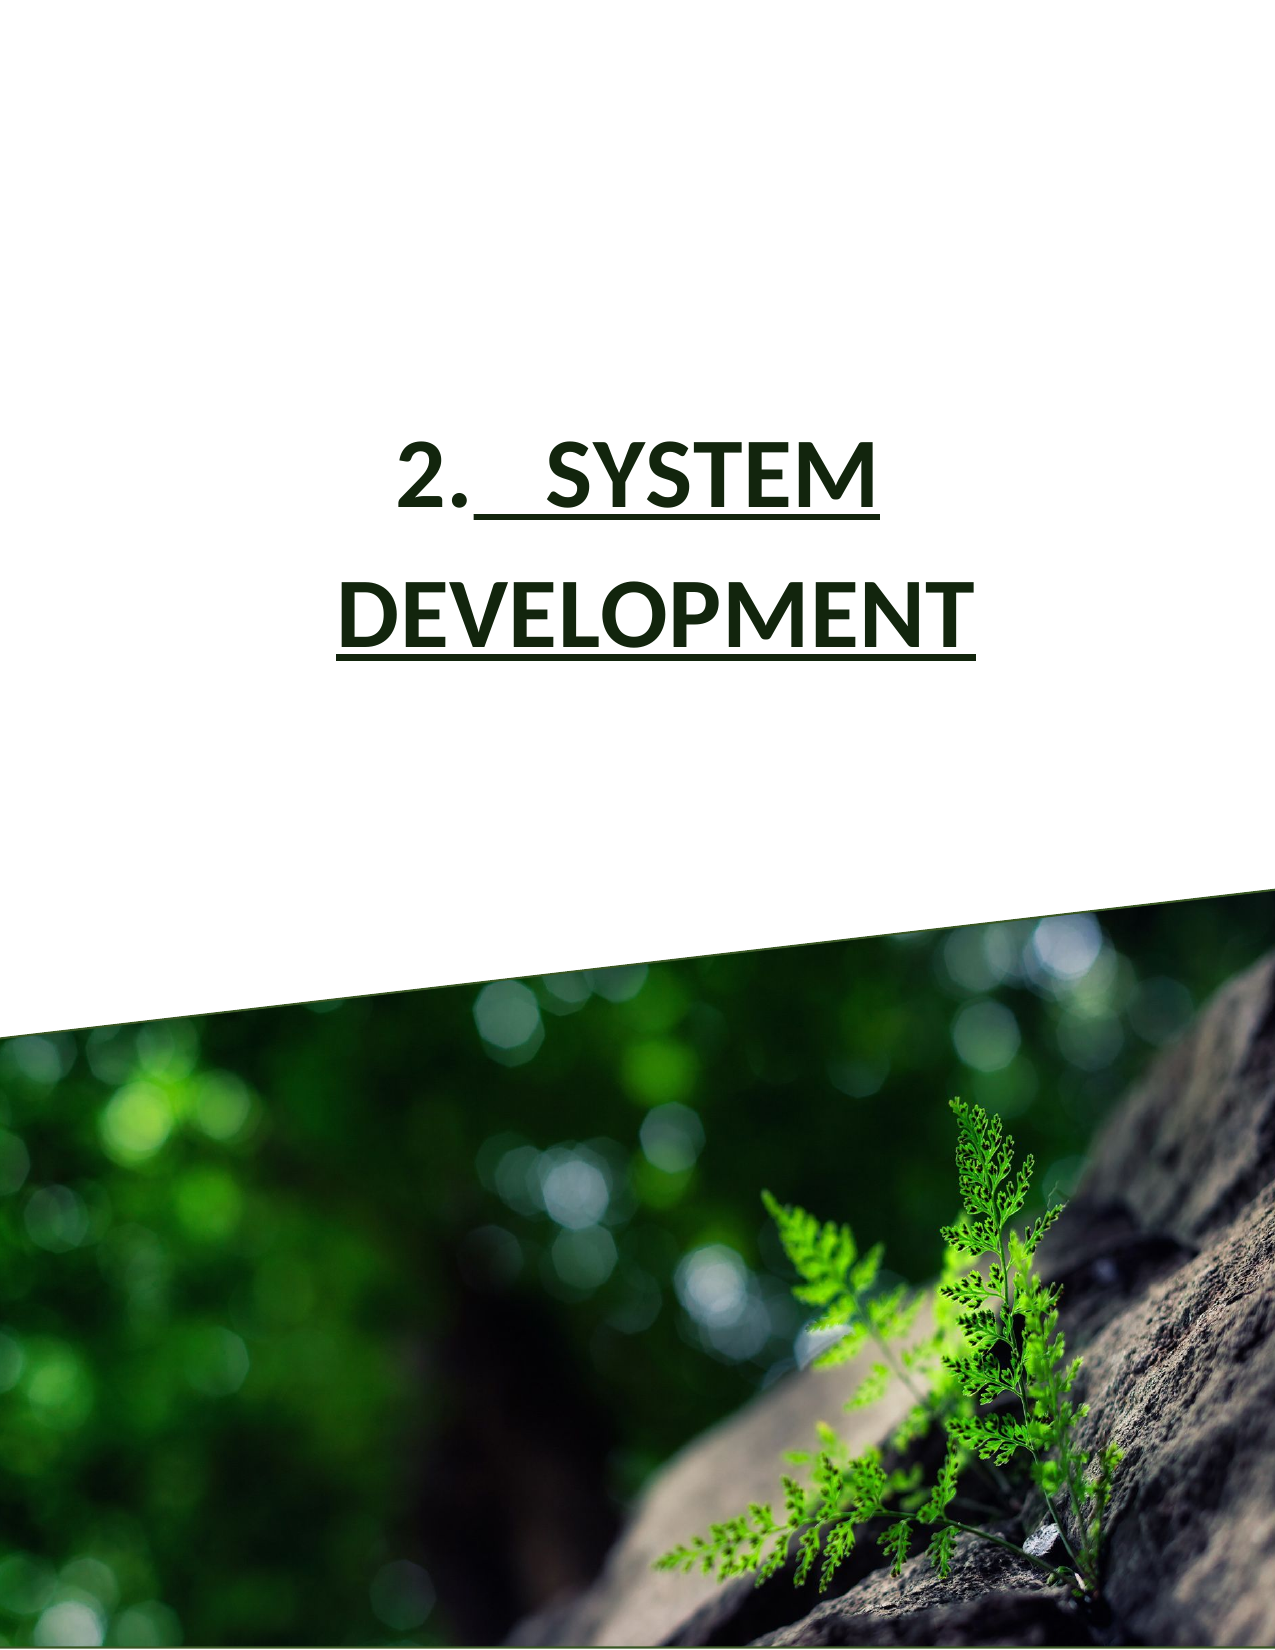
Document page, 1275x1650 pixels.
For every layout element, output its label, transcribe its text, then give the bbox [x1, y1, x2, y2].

picture [0, 891, 1275, 1646]
subtitle SYSTEM DEVELOPMENT [75, 410, 1200, 673]
